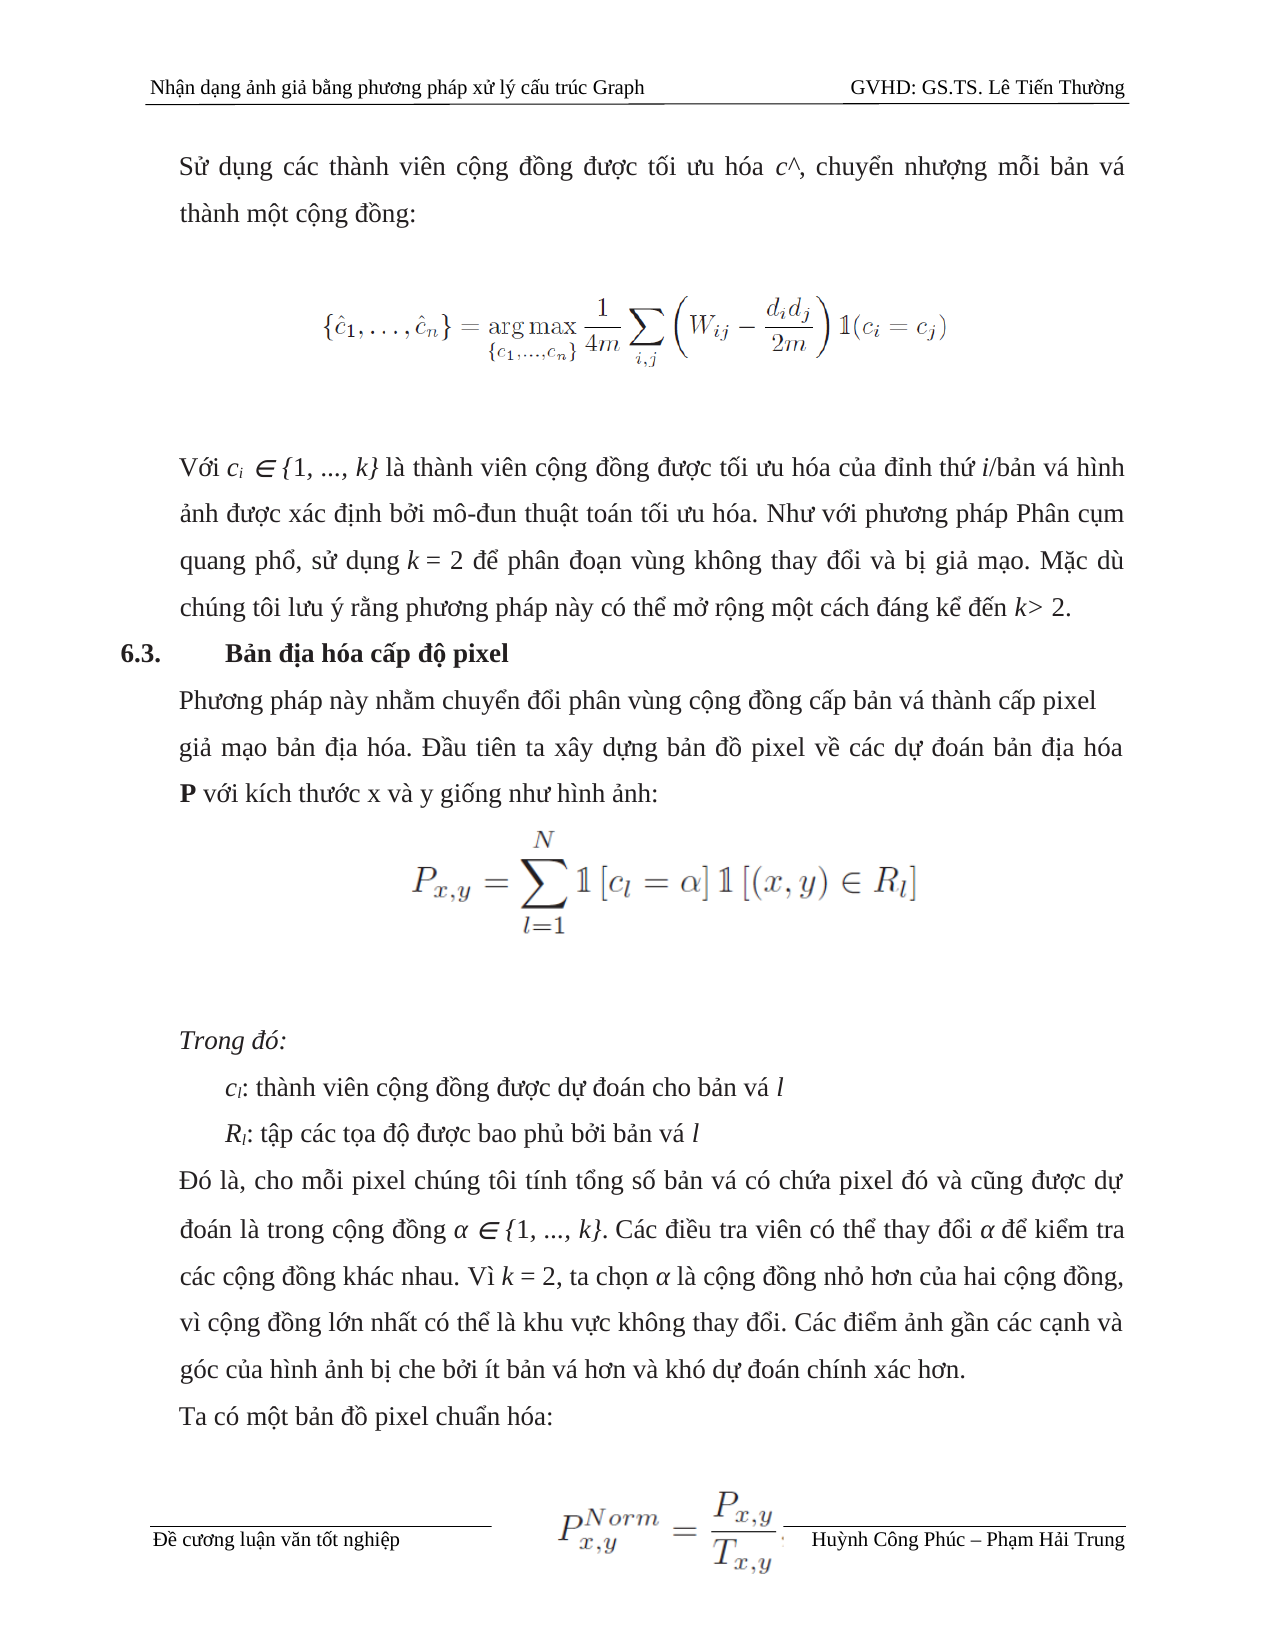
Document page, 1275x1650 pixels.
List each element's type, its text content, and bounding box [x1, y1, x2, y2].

list cl: thành viên cộng đồng được dự đoán cho bản vá l [179, 1071, 1125, 1102]
text Sử dụng các thành viên cộng đồng được tối ưu hóa c^, chuyển nhượng mỗi bản vá thành một cộng đồng: [178, 150, 1125, 228]
picture [310, 287, 965, 372]
picture [353, 822, 922, 947]
text Ta có một bản đồ pixel chuẩn hóa: [178, 1399, 1125, 1431]
text Với ci ∈ {1, ..., k} là thành viên cộng đồng được tối ưu hóa của đỉnh thứ i/bản vá hình ảnh được xác định bởi mô-đun thuật toán tối ưu hóa. Như với phương pháp Phân cụm quang phổ, sử dụng k = 2 để phân đoạn vùng không thay đổi và bị giả mạo. Mặc dù chúng tôi lưu ý rằng phương pháp này có thể mở rộng một cách đáng kể đến k> 2. [178, 449, 1125, 622]
list Rl: tập các tọa độ được bao phủ bởi bản vá l [179, 1117, 1125, 1148]
list Bản địa hóa cấp độ pixel [120, 637, 1125, 668]
text Phương pháp này nhằm chuyển đổi phân vùng cộng đồng cấp bản vá thành cấp pixel [178, 684, 1125, 715]
picture [491, 1485, 784, 1583]
text giả mạo bản địa hóa. Đầu tiên ta xây dựng bản đồ pixel về các dự đoán bản địa hóa P với kích thước x và y giống như hình ảnh: [178, 731, 1125, 808]
text Đó là, cho mỗi pixel chúng tôi tính tổng số bản vá có chứa pixel đó và cũng được dự đoán là trong cộng đồng α ∈ {1, ..., k}. Các điều tra viên có thể thay đổi α để kiểm tra các cộng đồng khác nhau. Vì k = 2, ta chọn α là cộng đồng nhỏ hơn của hai cộng đồng, vì cộng đồng lớn nhất có thể là khu vực không thay đổi. Các điểm ảnh gần các cạnh và góc của hình ảnh bị che bởi ít bản vá hơn và khó dự đoán chính xác hơn. [178, 1164, 1125, 1384]
text Trong đó: [178, 1024, 1125, 1055]
